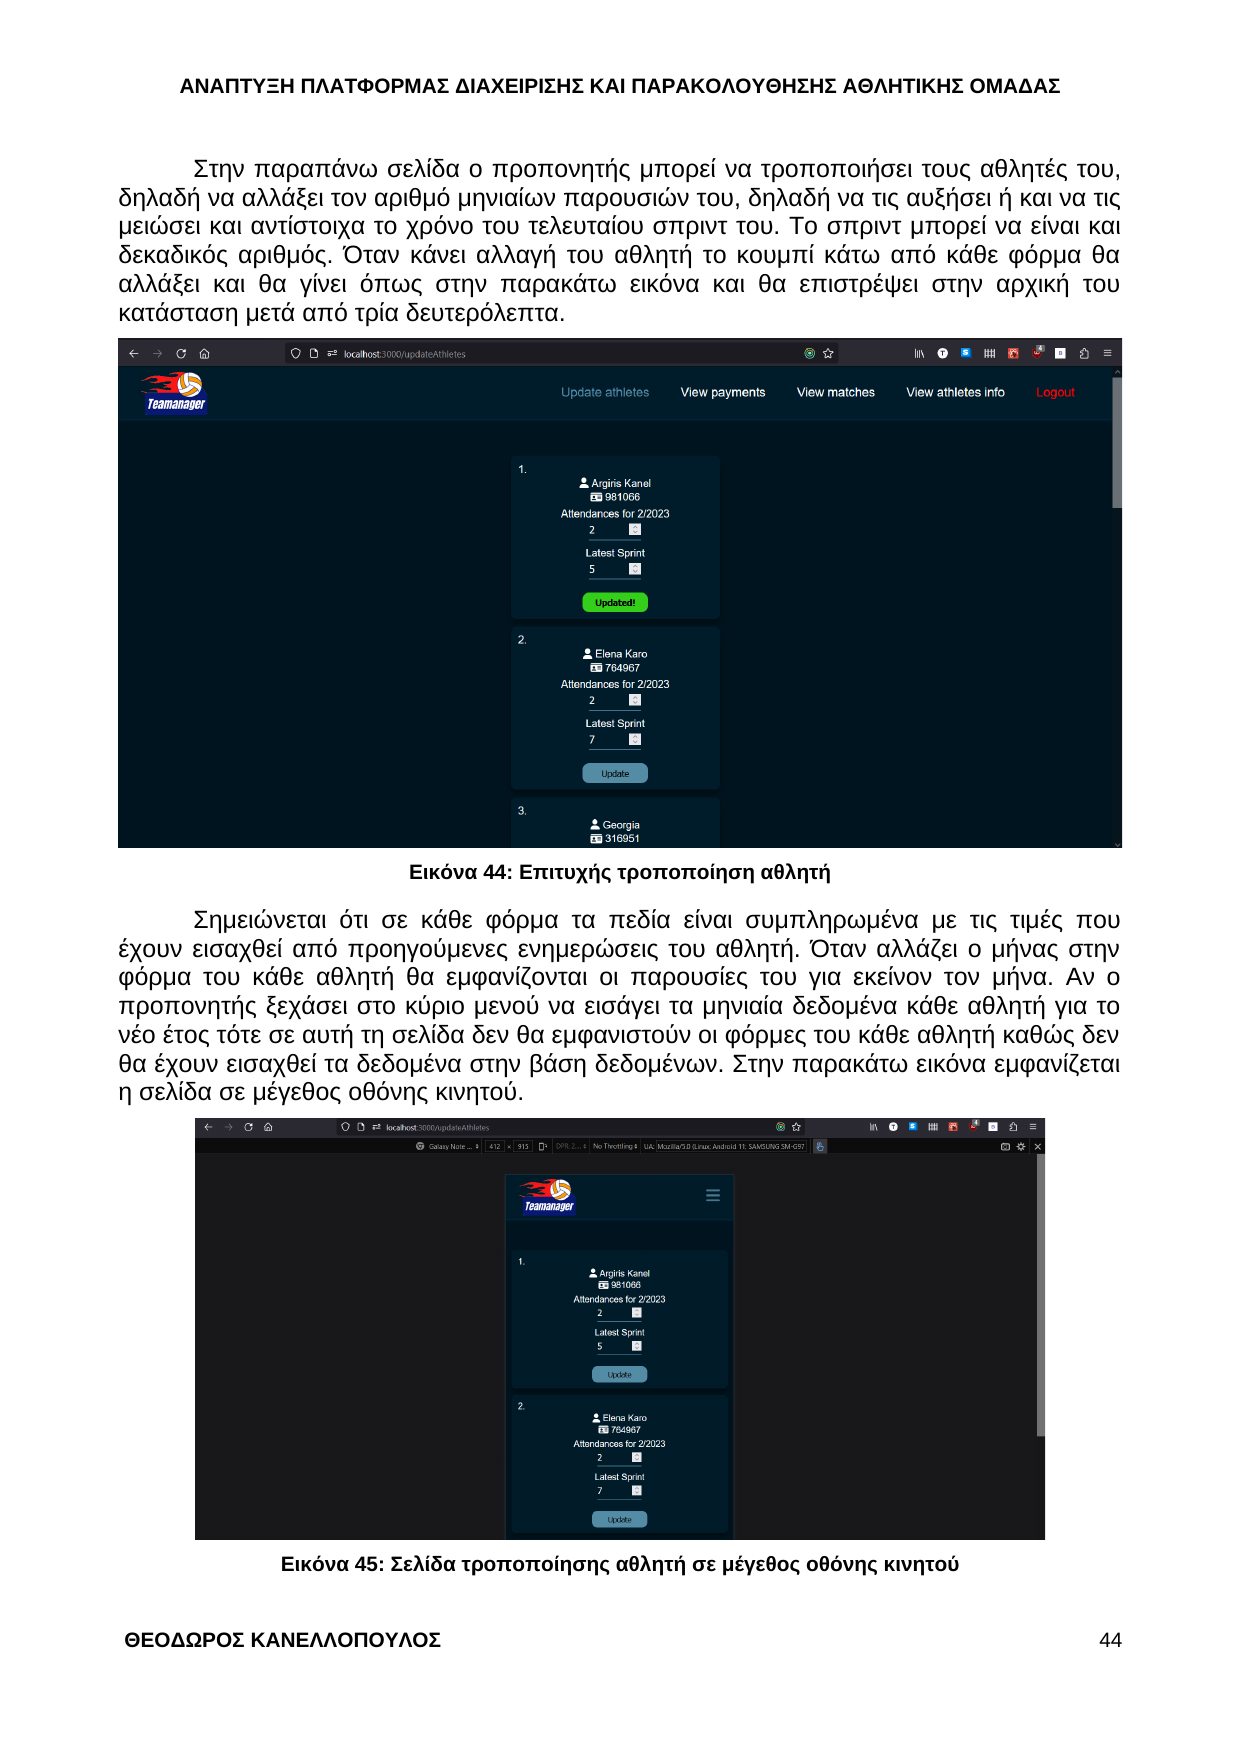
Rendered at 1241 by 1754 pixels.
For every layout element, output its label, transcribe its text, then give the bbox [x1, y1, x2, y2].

picture [195, 1118, 1045, 1540]
text Εικόνα 45: Σελίδα τροποποίησης αθλητή σε μέγεθος οθόνης κινητού [118, 1552, 1122, 1576]
picture [118, 338, 1123, 848]
text Εικόνα 44: Επιτυχής τροποποίηση αθλητή [118, 860, 1122, 884]
text Στην παραπάνω σελίδα ο προπονητής μπορεί να τροποποιήσει τους αθλητές του, δηλαδή να αλλάξει τον αριθμό μηνιαίων παρουσιών του, δηλαδή να τις αυξήσει ή και να τις μειώσει και αντίστοιχα το χρόνο του τελευταίου σπριντ του. Το σπριντ μπορεί να είναι και δεκαδικός αριθμός. Όταν κάνει αλλαγή του αθλητή το κουμπί κάτω από κάθε φόρμα θα αλλάξει και θα γίνει όπως στην παρακάτω εικόνα και θα επιστρέψει στην αρχική του κατάσταση μετά από τρία δευτερόλεπτα. [118, 154, 1122, 326]
text Σημειώνεται ότι σε κάθε φόρμα τα πεδία είναι συμπληρωμένα με τις τιμές που έχουν εισαχθεί από προηγούμενες ενημερώσεις του αθλητή. Όταν αλλάζει ο μήνας στην φόρμα του κάθε αθλητή θα εμφανίζονται οι παρουσίες του για εκείνον τον μήνα. Αν ο προπονητής ξεχάσει στο κύριο μενού να εισάγει τα μηνιαία δεδομένα κάθε αθλητή για το νέο έτος τότε σε αυτή τη σελίδα δεν θα εμφανιστούν οι φόρμες του κάθε αθλητή καθώς δεν θα έχουν εισαχθεί τα δεδομένα στην βάση δεδομένων. Στην παρακάτω εικόνα εμφανίζεται η σελίδα σε μέγεθος οθόνης κινητού. [118, 905, 1122, 1106]
